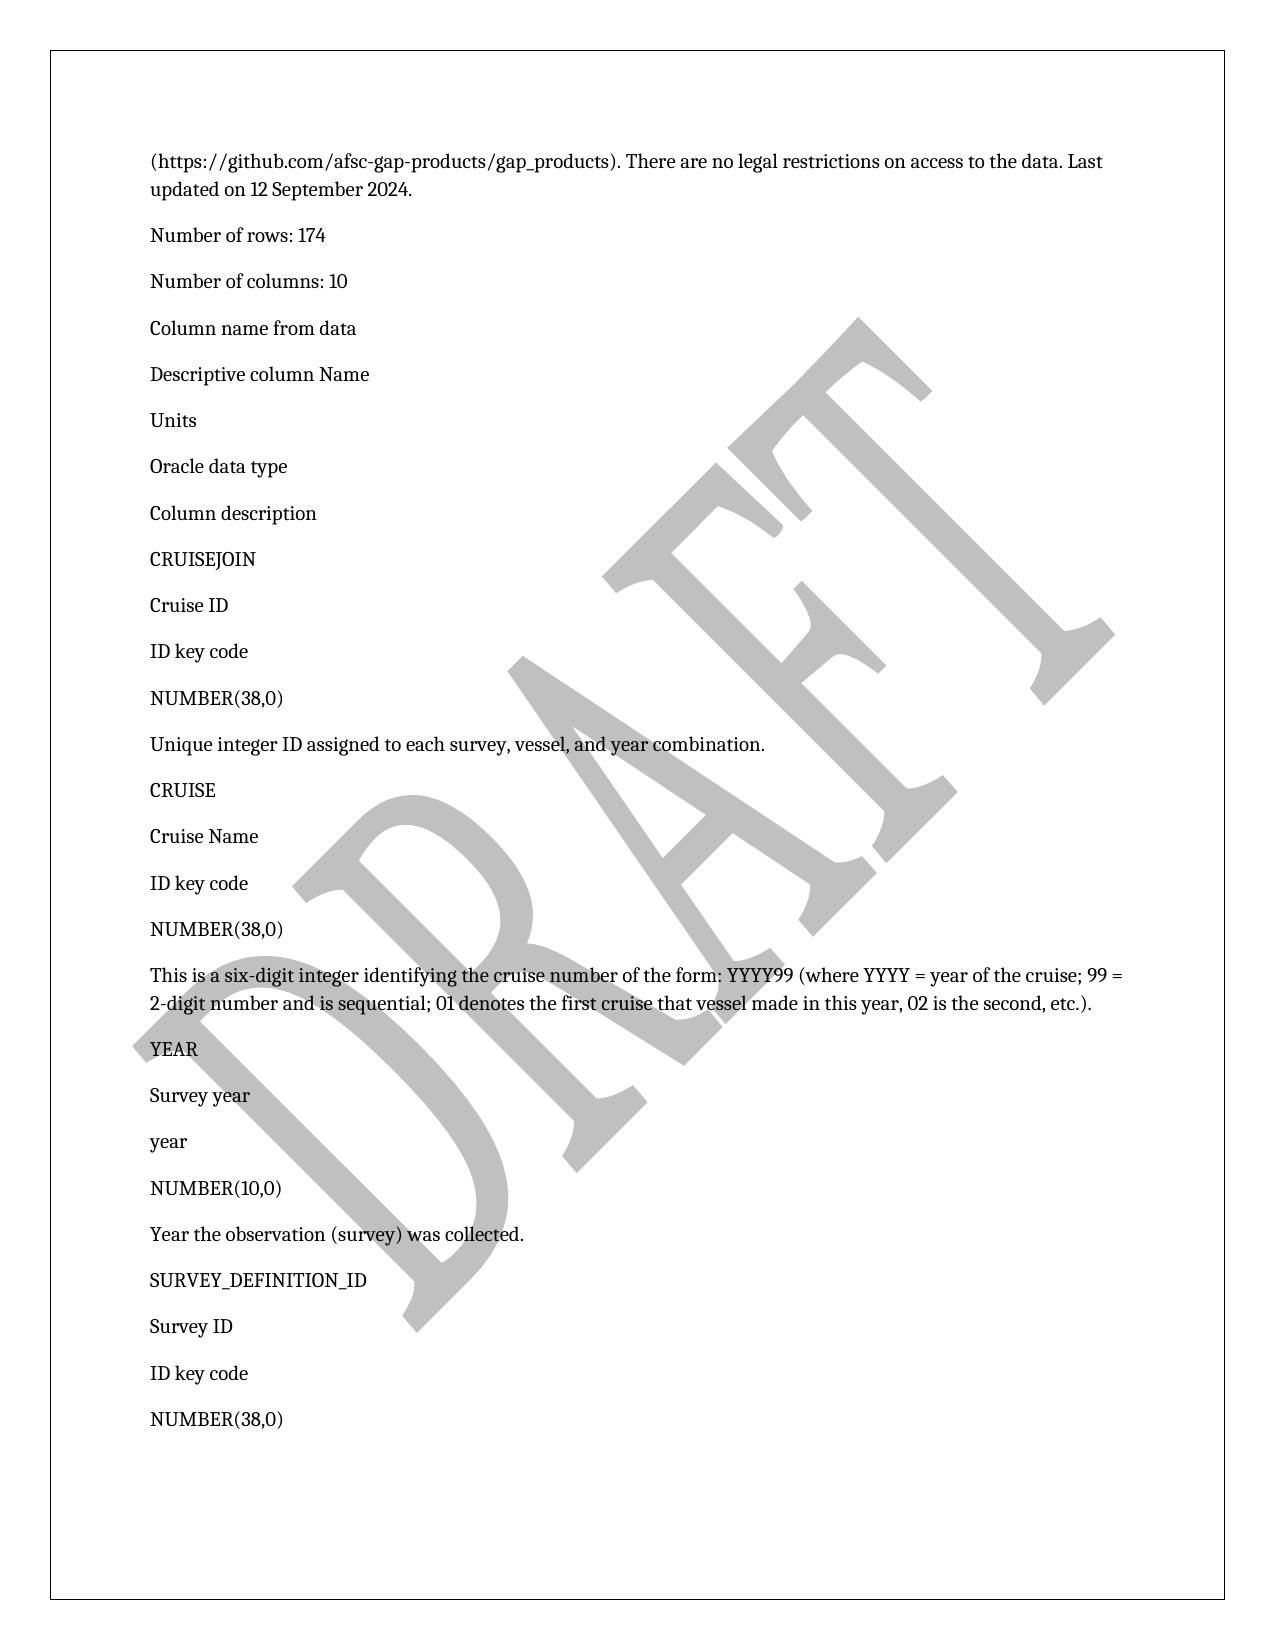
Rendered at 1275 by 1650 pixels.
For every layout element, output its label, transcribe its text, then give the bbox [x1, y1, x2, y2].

text Number of columns: 10 [150, 270, 1125, 294]
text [150, 150, 1125, 201]
text year [150, 1130, 1125, 1154]
text CRUISE [150, 779, 1125, 803]
text NUMBER(38,0) [150, 1407, 1125, 1431]
text SURVEY_DEFINITION_ID [150, 1269, 1125, 1293]
text Survey year [150, 1084, 1125, 1108]
text Cruise ID [150, 594, 1125, 618]
text YEAR [150, 1037, 1125, 1061]
text Oracle data type [150, 455, 1125, 479]
text Survey ID [150, 1315, 1125, 1339]
text ID key code [150, 640, 1125, 664]
text NUMBER(38,0) [150, 917, 1125, 941]
text NUMBER(38,0) [150, 686, 1125, 710]
text Cruise Name [150, 825, 1125, 849]
text Units [150, 409, 1125, 433]
text Descriptive column Name [150, 362, 1125, 386]
text Number of rows: 174 [150, 224, 1125, 248]
text ID key code [150, 1361, 1125, 1385]
text NUMBER(10,0) [150, 1176, 1125, 1200]
text This is a six-digit integer identifying the cruise number of the form: YYYY99 (where YYYY = year of the cruise; 99 = 2-digit number and is sequential; 01 denotes the first cruise that vessel made in this year, 02 is the second, etc.). [150, 964, 1125, 1015]
text CRUISEJOIN [150, 547, 1125, 571]
text Year the observation (survey) was collected. [150, 1222, 1125, 1246]
text Unique integer ID assigned to each survey, vessel, and year combination. [150, 732, 1125, 756]
text ID key code [150, 871, 1125, 895]
text Column description [150, 501, 1125, 525]
text Column name from data [150, 316, 1125, 340]
